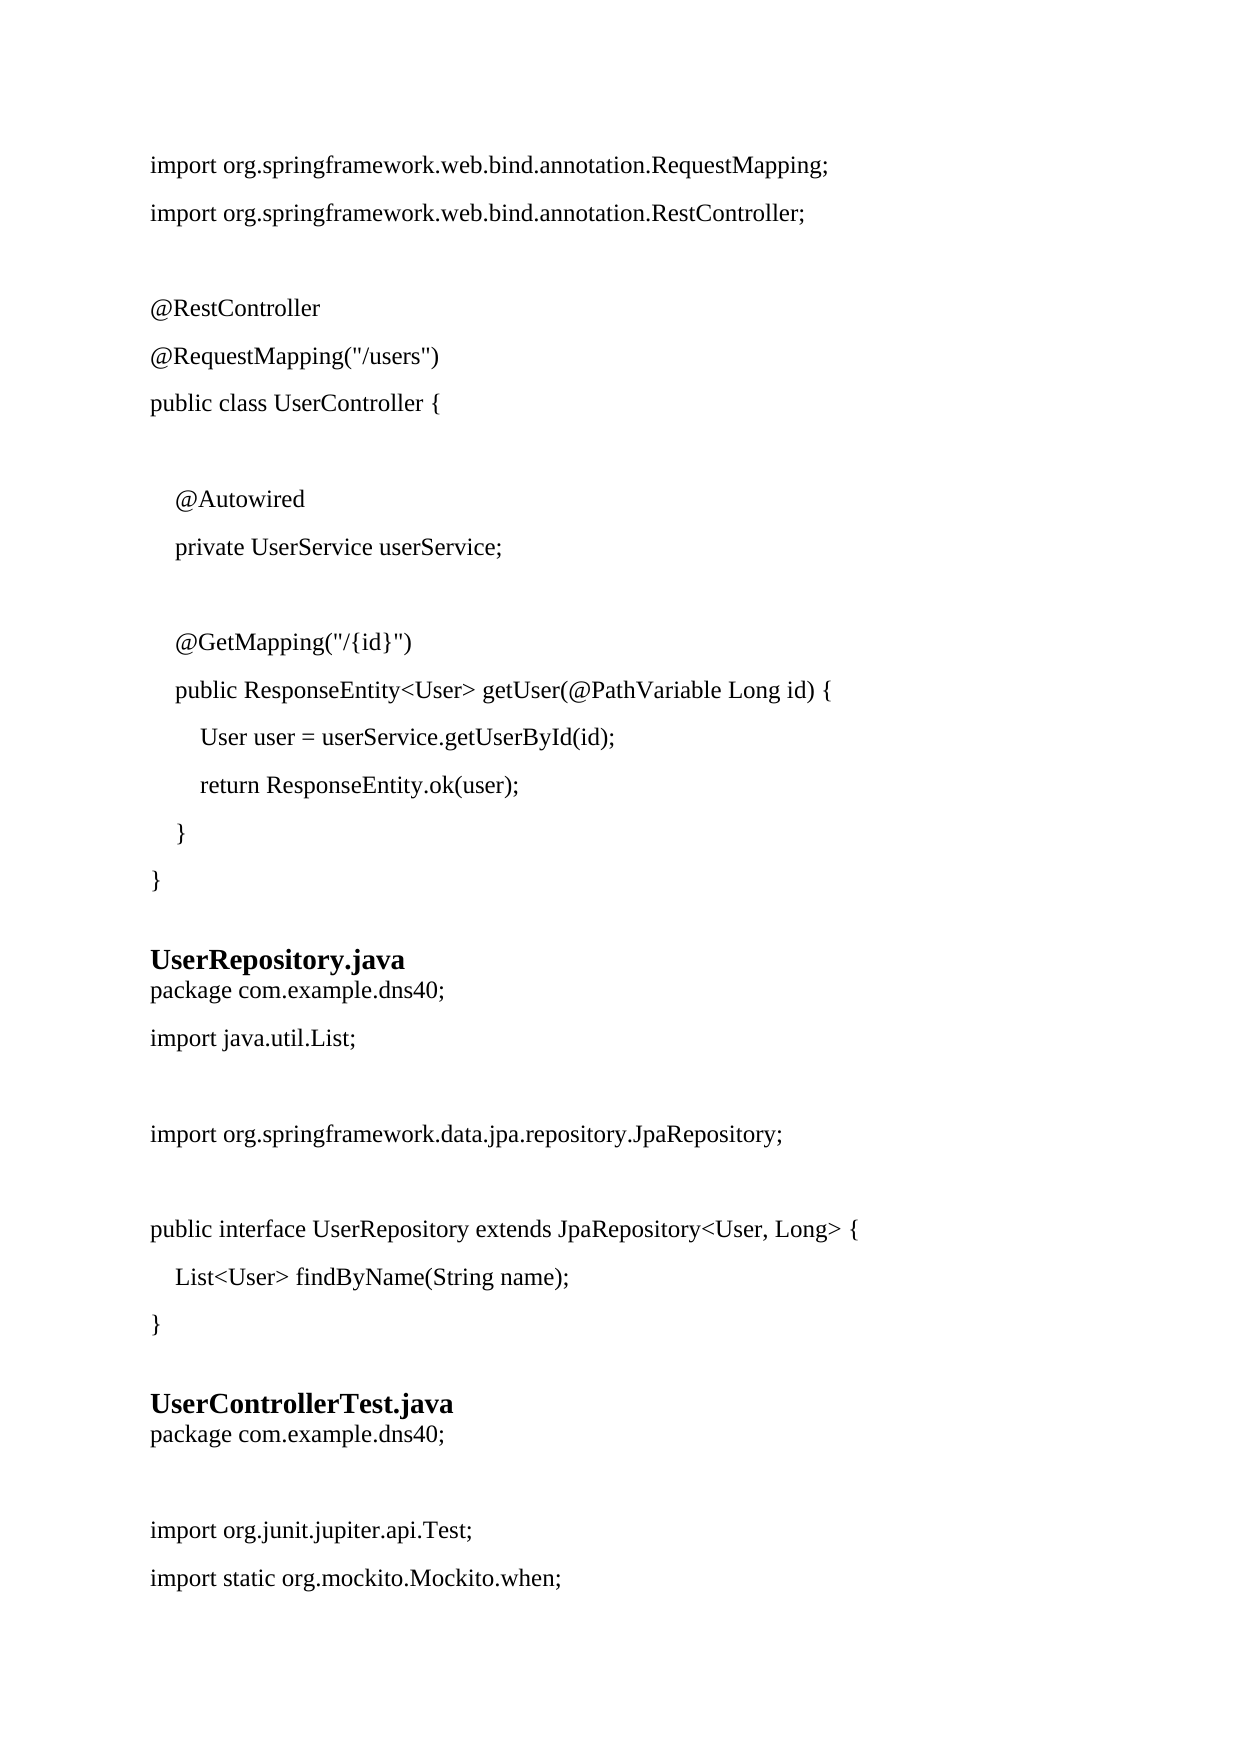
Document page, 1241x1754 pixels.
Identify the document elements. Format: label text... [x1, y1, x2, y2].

text import static org.mockito.Mockito.when; [150, 1563, 1090, 1591]
text @GetMapping("/{id}") [150, 627, 1090, 656]
text package com.example.dns40; [150, 976, 1090, 1004]
text import org.springframework.web.bind.annotation.RestController; [150, 198, 1090, 226]
text import org.springframework.web.bind.annotation.RequestMapping; [150, 150, 1090, 179]
text @Autowired [150, 484, 1090, 513]
text import java.util.List; [150, 1023, 1090, 1052]
text } [150, 818, 1090, 847]
text return ResponseEntity.ok(user); [150, 770, 1090, 799]
text List<User> findByName(String name); [150, 1262, 1090, 1291]
text } [150, 866, 1090, 894]
text public ResponseEntity<User> getUser(@PathVariable Long id) { [150, 675, 1090, 703]
text package com.example.dns40; [150, 1419, 1090, 1448]
text @RequestMapping("/users") [150, 341, 1090, 369]
text import org.junit.jupiter.api.Test; [150, 1515, 1090, 1544]
text User user = userService.getUserById(id); [150, 722, 1090, 751]
text } [150, 1309, 1090, 1338]
text public class UserController { [150, 388, 1090, 417]
text UserRepository.java [150, 942, 1090, 976]
text import org.springframework.data.jpa.repository.JpaRepository; [150, 1119, 1090, 1147]
text @RestController [150, 293, 1090, 322]
text private UserService userService; [150, 532, 1090, 560]
text UserControllerTest.java [150, 1386, 1090, 1419]
text public interface UserRepository extends JpaRepository<User, Long> { [150, 1214, 1090, 1243]
